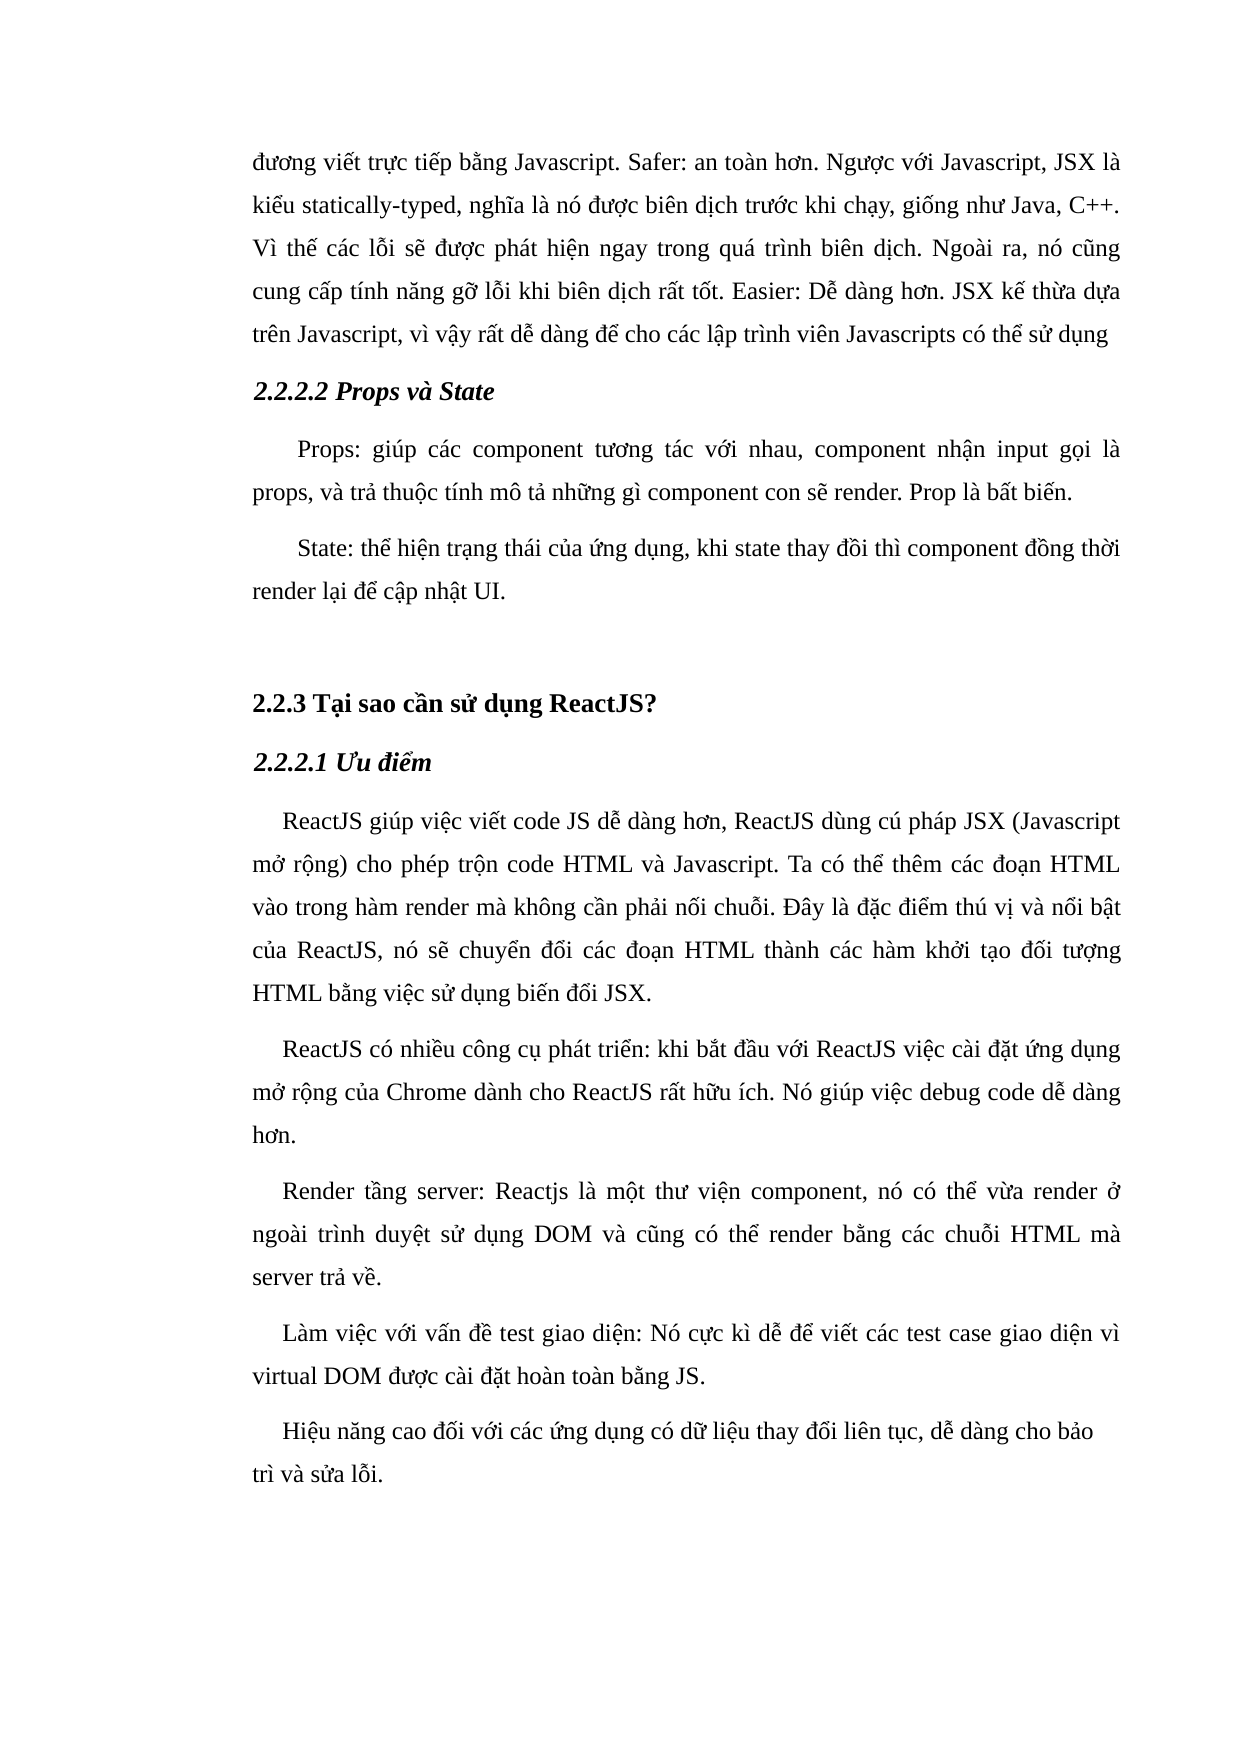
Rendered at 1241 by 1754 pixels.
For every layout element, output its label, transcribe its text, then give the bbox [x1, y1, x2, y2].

subtitle 2.2.2.1 Ưu điểm [207, 747, 1122, 778]
text ReactJS có nhiều công cụ phát triển: khi bắt đầu với ReactJS việc cài đặt ứng dụng mở rộng của Chrome dành cho ReactJS rất hữu ích. Nó giúp việc debug code dễ dàng hơn. [252, 1034, 1122, 1149]
subtitle 2.2.2.2 Props và State [207, 375, 1122, 406]
text ReactJS giúp việc viết code JS dễ dàng hơn, ReactJS dùng cú pháp JSX (Javascript mở rộng) cho phép trộn code HTML và Javascript. Ta có thể thêm các đoạn HTML vào trong hàm render mà không cần phải nối chuỗi. Đây là đặc điểm thú vị và nổi bật của ReactJS, nó sẽ chuyển đổi các đoạn HTML thành các hàm khởi tạo đối tượng HTML bằng việc sử dụng biến đổi JSX. [252, 806, 1122, 1007]
subtitle 2.2.3 Tại sao cần sử dụng ReactJS? [207, 687, 1122, 718]
text Làm việc với vấn đề test giao diện: Nó cực kì dễ để viết các test case giao diện vì virtual DOM được cài đặt hoàn toàn bằng JS. [252, 1318, 1122, 1389]
text Hiệu năng cao đối với các ứng dụng có dữ liệu thay đổi liên tục, dễ dàng cho bảo trì và sửa lỗi. [252, 1416, 1122, 1488]
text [252, 147, 1122, 348]
text State: thể hiện trạng thái của ứng dụng, khi state thay đồi thì component đồng thời render lại để cập nhật UI. [252, 533, 1122, 605]
text Props: giúp các component tương tác với nhau, component nhận input gọi là props, và trả thuộc tính mô tả những gì component con sẽ render. Prop là bất biến. [252, 434, 1122, 506]
text Render tầng server: Reactjs là một thư viện component, nó có thể vừa render ở ngoài trình duyệt sử dụng DOM và cũng có thể render bằng các chuỗi HTML mà server trả về. [252, 1176, 1122, 1291]
